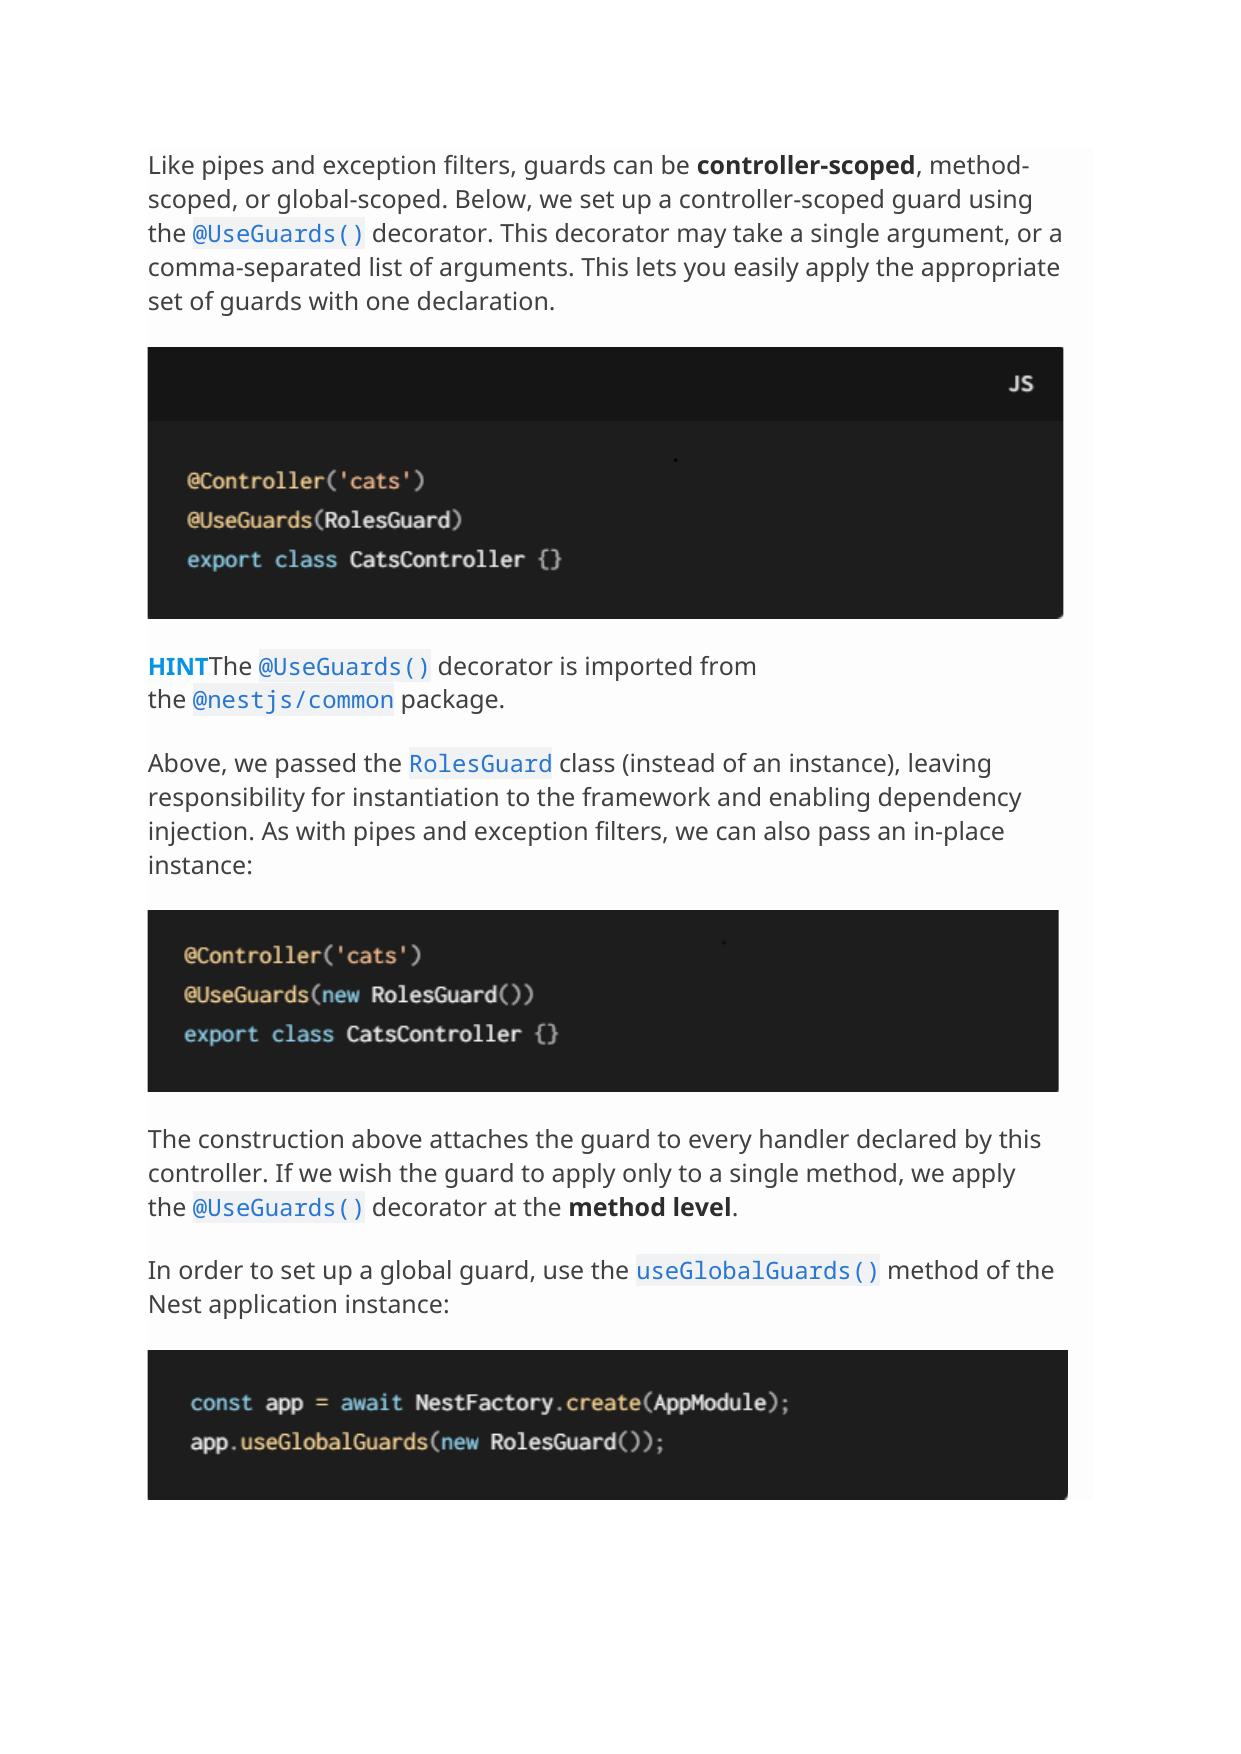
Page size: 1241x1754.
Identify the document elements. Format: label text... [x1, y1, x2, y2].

text Like pipes and exception filters, guards can be controller-scoped, method-scoped, or global-scoped. Below, we set up a controller-scoped guard using the @UseGuards() decorator. This decorator may take a single argument, or a comma-separated list of arguments. This lets you easily apply the appropriate set of guards with one declaration. [556, 148, 1093, 318]
text HINTThe @UseGuards() decorator is imported from the @nestjs/common package. [148, 648, 1093, 716]
text In order to set up a global guard, use the useGlobalGuards() method of the Nest application instance: [148, 1253, 1093, 1321]
picture [147, 910, 1059, 1092]
picture [147, 1350, 1068, 1500]
text The construction above attaches the guard to every handler declared by this controller. If we wish the guard to apply only to a single method, we apply the @UseGuards() decorator at the method level. [148, 1121, 1093, 1223]
picture [147, 347, 1064, 619]
text Above, we passed the RolesGuard class (instead of an instance), leaving responsibility for instantiation to the framework and enabling dependency injection. As with pipes and exception filters, we can also pass an in-place instance: [148, 745, 1093, 882]
